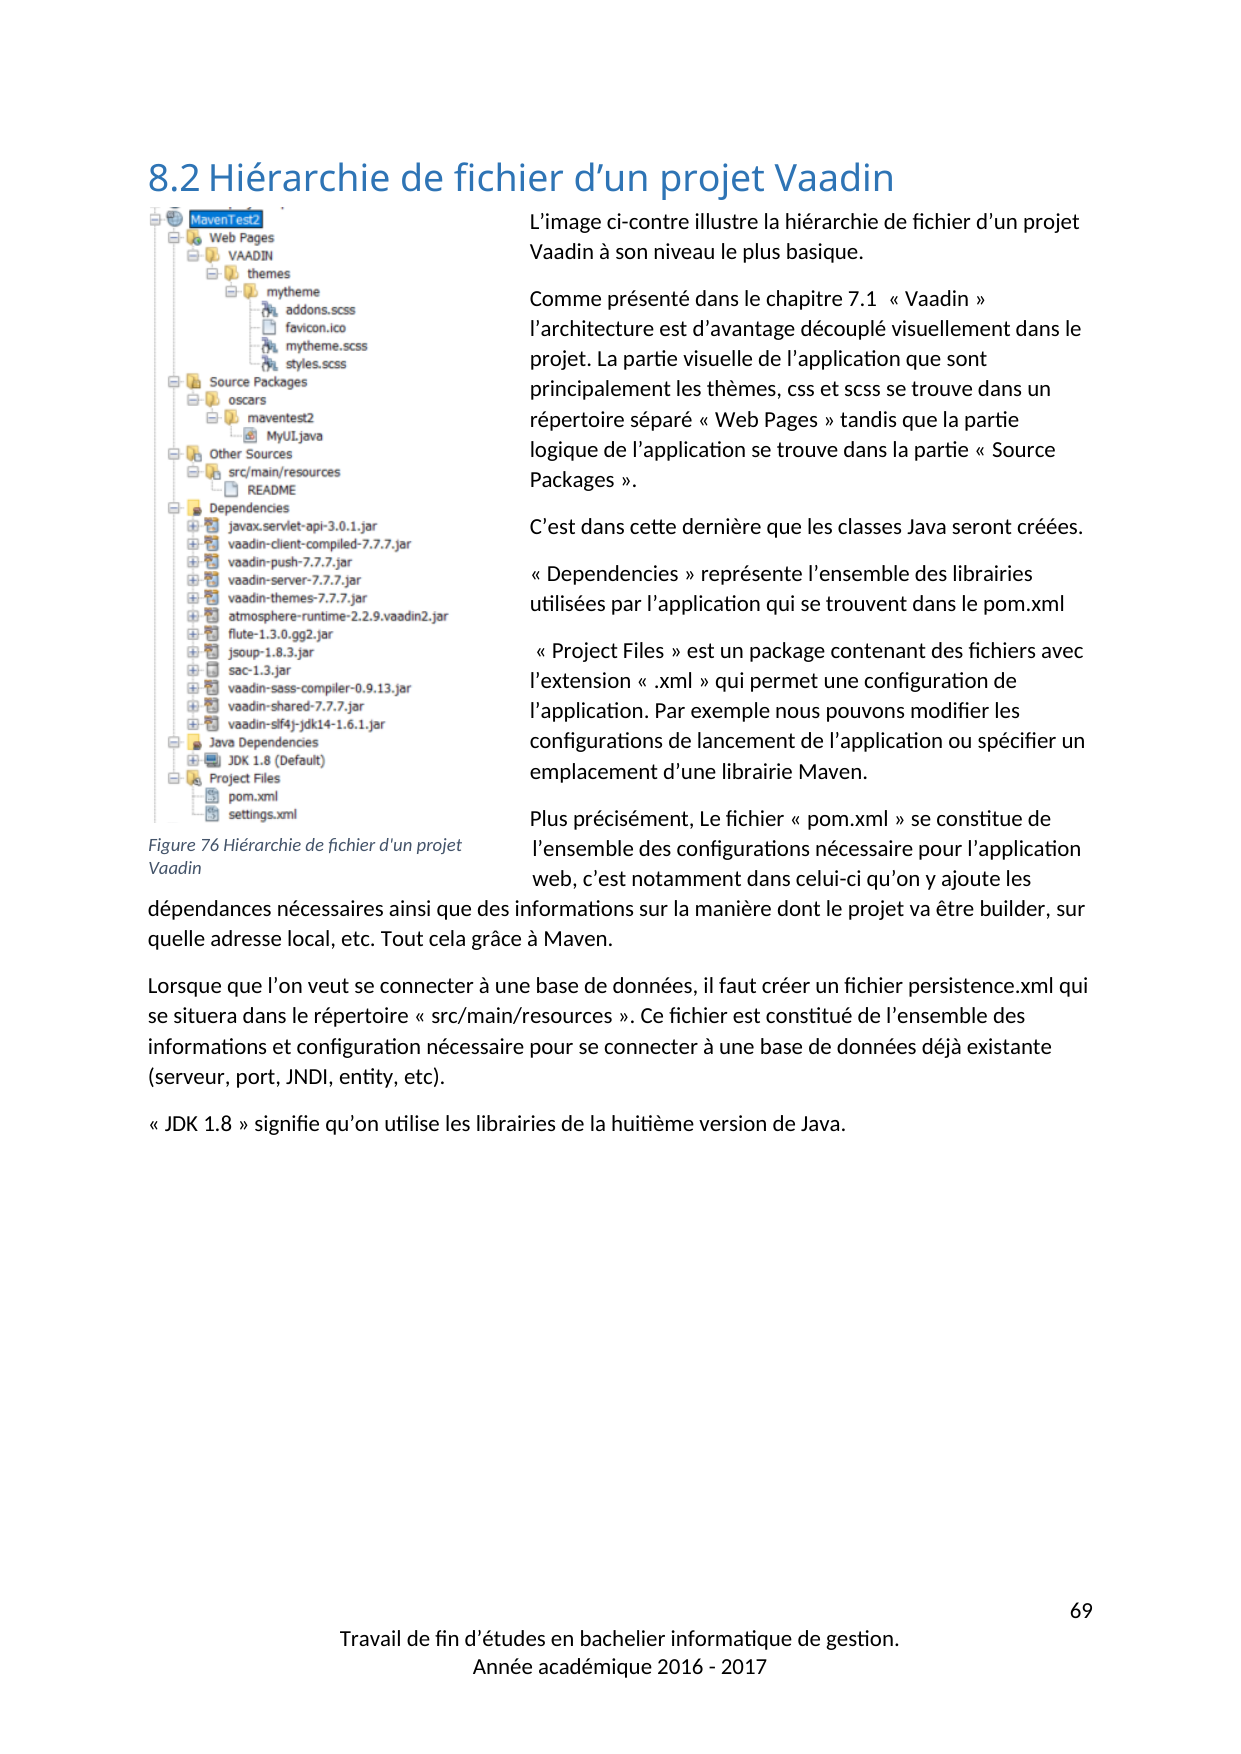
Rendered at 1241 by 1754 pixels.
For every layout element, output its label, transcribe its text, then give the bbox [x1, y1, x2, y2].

text « Dependencies » représente l’ensemble des librairies utilisées par l’application qui se trouvent dans le pom.xml [510, 559, 1093, 617]
text Comme présenté dans le chapitre 7.1 « Vaadin » l’architecture est d’avantage découplé visuellement dans le projet. La partie visuelle de l’application que sont principalement les thèmes, css et scss se trouve dans un répertoire séparé « Web Pages » tandis que la partie logique de l’application se trouve dans la partie « Source Packages ». [510, 284, 1093, 493]
text L’image ci-contre illustre la hiérarchie de fichier d’un projet Vaadin à son niveau le plus basique. [510, 207, 1093, 265]
text C’est dans cette dernière que les classes Java seront créées. [510, 512, 1093, 540]
text « Project Files » est un package contenant des fichiers avec l’extension « .xml » qui permet une configuration de l’application. Par exemple nous pouvons modifier les configurations de lancement de l’application ou spécifier un emplacement d’une librairie Maven. [510, 636, 1093, 785]
text Plus précisément, Le fichier « pom.xml » se constitue de l’ensemble des configurations nécessaire pour l’application web, c’est notamment dans celui-ci qu’on y ajoute les dépendances nécessaires ainsi que des informations sur la manière dont le projet va être builder, sur quelle adresse local, etc. Tout cela grâce à Maven. [148, 804, 1093, 953]
text Hiérarchie de fichier d’un projet Vaadin [148, 152, 1093, 203]
picture [148, 207, 510, 821]
text Lorsque que l’on veut se connecter à une base de données, il faut créer un fichier persistence.xml qui se situera dans le répertoire « src/main/resources ». Ce fichier est constitué de l’ensemble des informations et configuration nécessaire pour se connecter à une base de données déjà existante (serveur, port, JNDI, entity, etc). [148, 971, 1093, 1090]
text « JDK 1.8 » signifie qu’on utilise les librairies de la huitième version de Java. [148, 1109, 1093, 1137]
